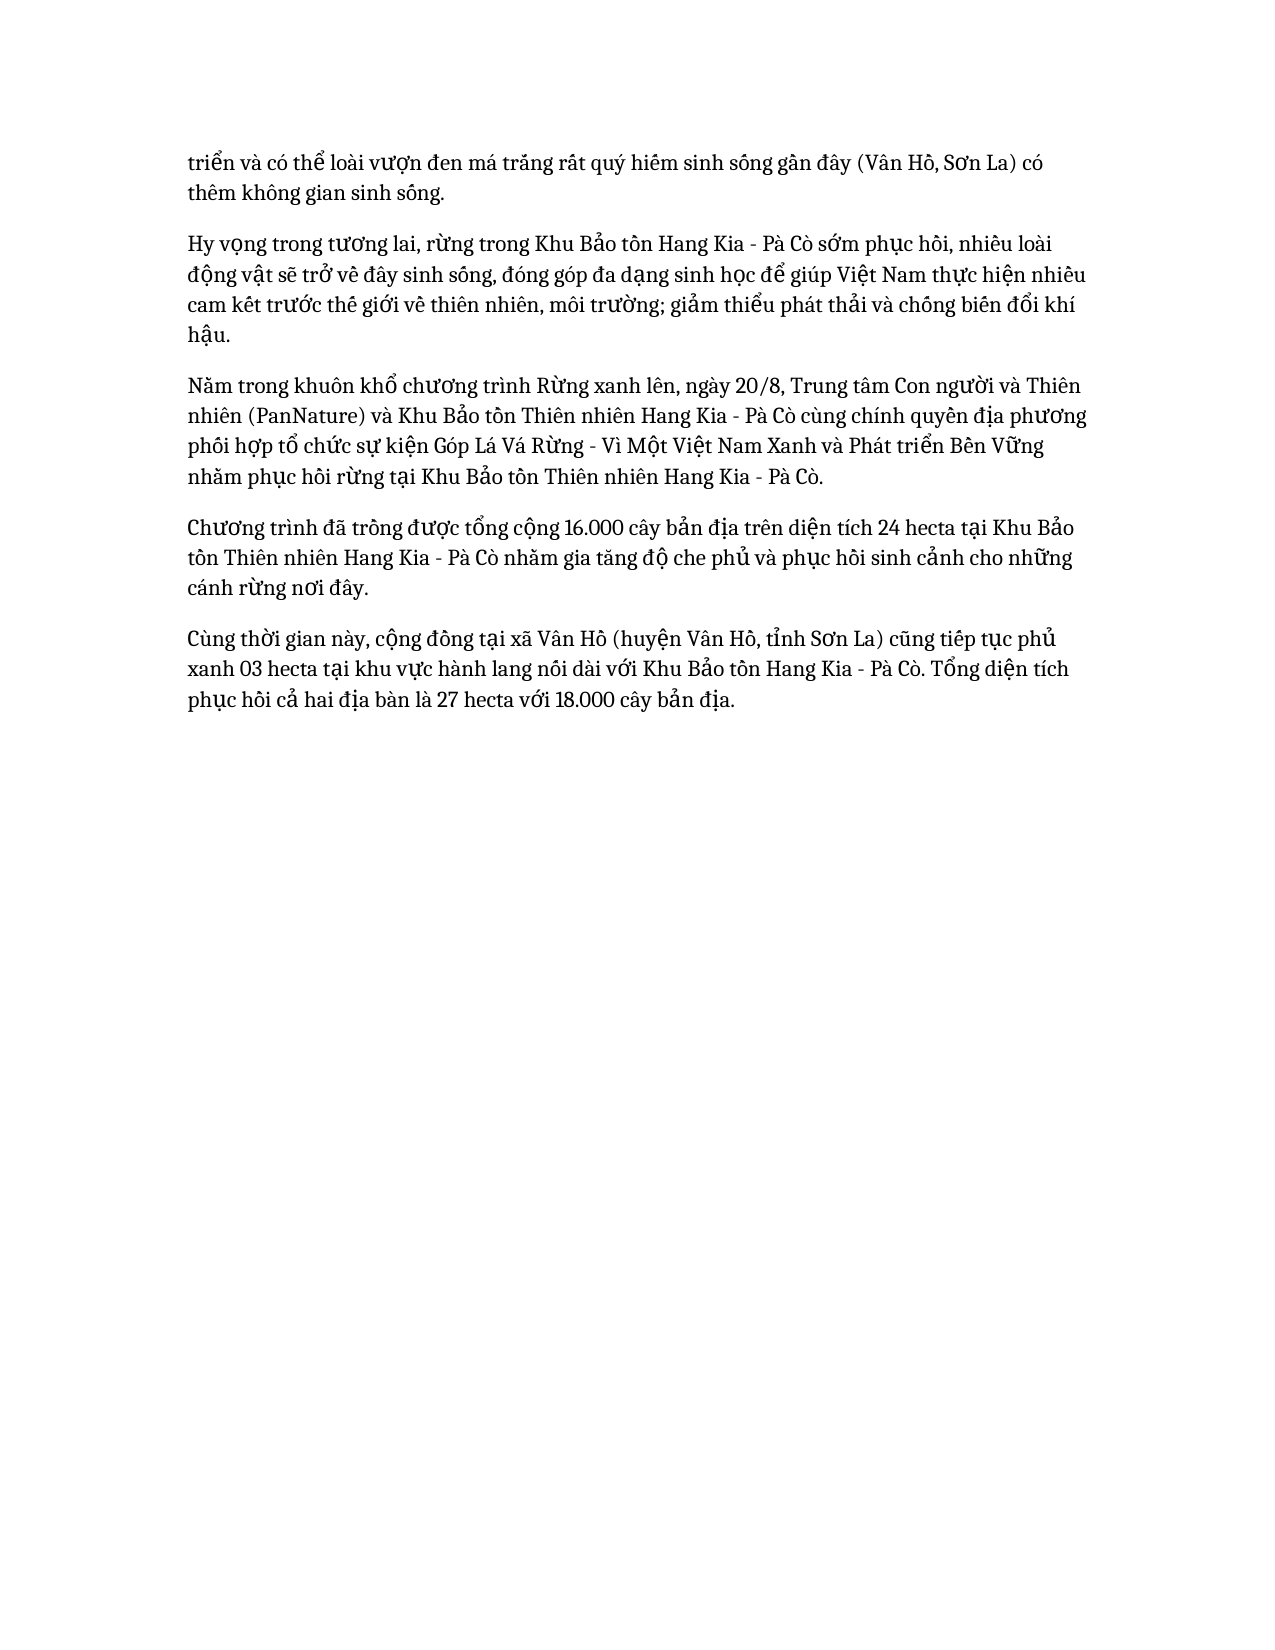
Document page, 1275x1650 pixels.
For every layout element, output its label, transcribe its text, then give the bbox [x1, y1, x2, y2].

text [187, 150, 1087, 207]
text Chương trình đã trồng được tổng cộng 16.000 cây bản địa trên diện tích 24 hecta tại Khu Bảo tồn Thiên nhiên Hang Kia - Pà Cò nhằm gia tăng độ che phủ và phục hồi sinh cảnh cho những cánh rừng nơi đây. [187, 514, 1087, 601]
text Nằm trong khuôn khổ chương trình Rừng xanh lên, ngày 20/8, Trung tâm Con người và Thiên nhiên (PanNature) và Khu Bảo tồn Thiên nhiên Hang Kia - Pà Cò cùng chính quyền địa phương phối hợp tổ chức sự kiện Góp Lá Vá Rừng - Vì Một Việt Nam Xanh và Phát triển Bền Vững nhằm phục hồi rừng tại Khu Bảo tồn Thiên nhiên Hang Kia - Pà Cò. [187, 373, 1087, 490]
text Cùng thời gian này, cộng đồng tại xã Vân Hồ (huyện Vân Hồ, tỉnh Sơn La) cũng tiếp tục phủ xanh 03 hecta tại khu vực hành lang nối dài với Khu Bảo tồn Hang Kia - Pà Cò. Tổng diện tích phục hồi cả hai địa bàn là 27 hecta với 18.000 cây bản địa. [187, 626, 1087, 713]
text Hy vọng trong tương lai, rừng trong Khu Bảo tồn Hang Kia - Pà Cò sớm phục hồi, nhiều loài động vật sẽ trở về đây sinh sống, đóng góp đa dạng sinh học để giúp Việt Nam thực hiện nhiều cam kết trước thế giới về thiên nhiên, môi trường; giảm thiểu phát thải và chống biến đổi khí hậu. [187, 231, 1087, 348]
